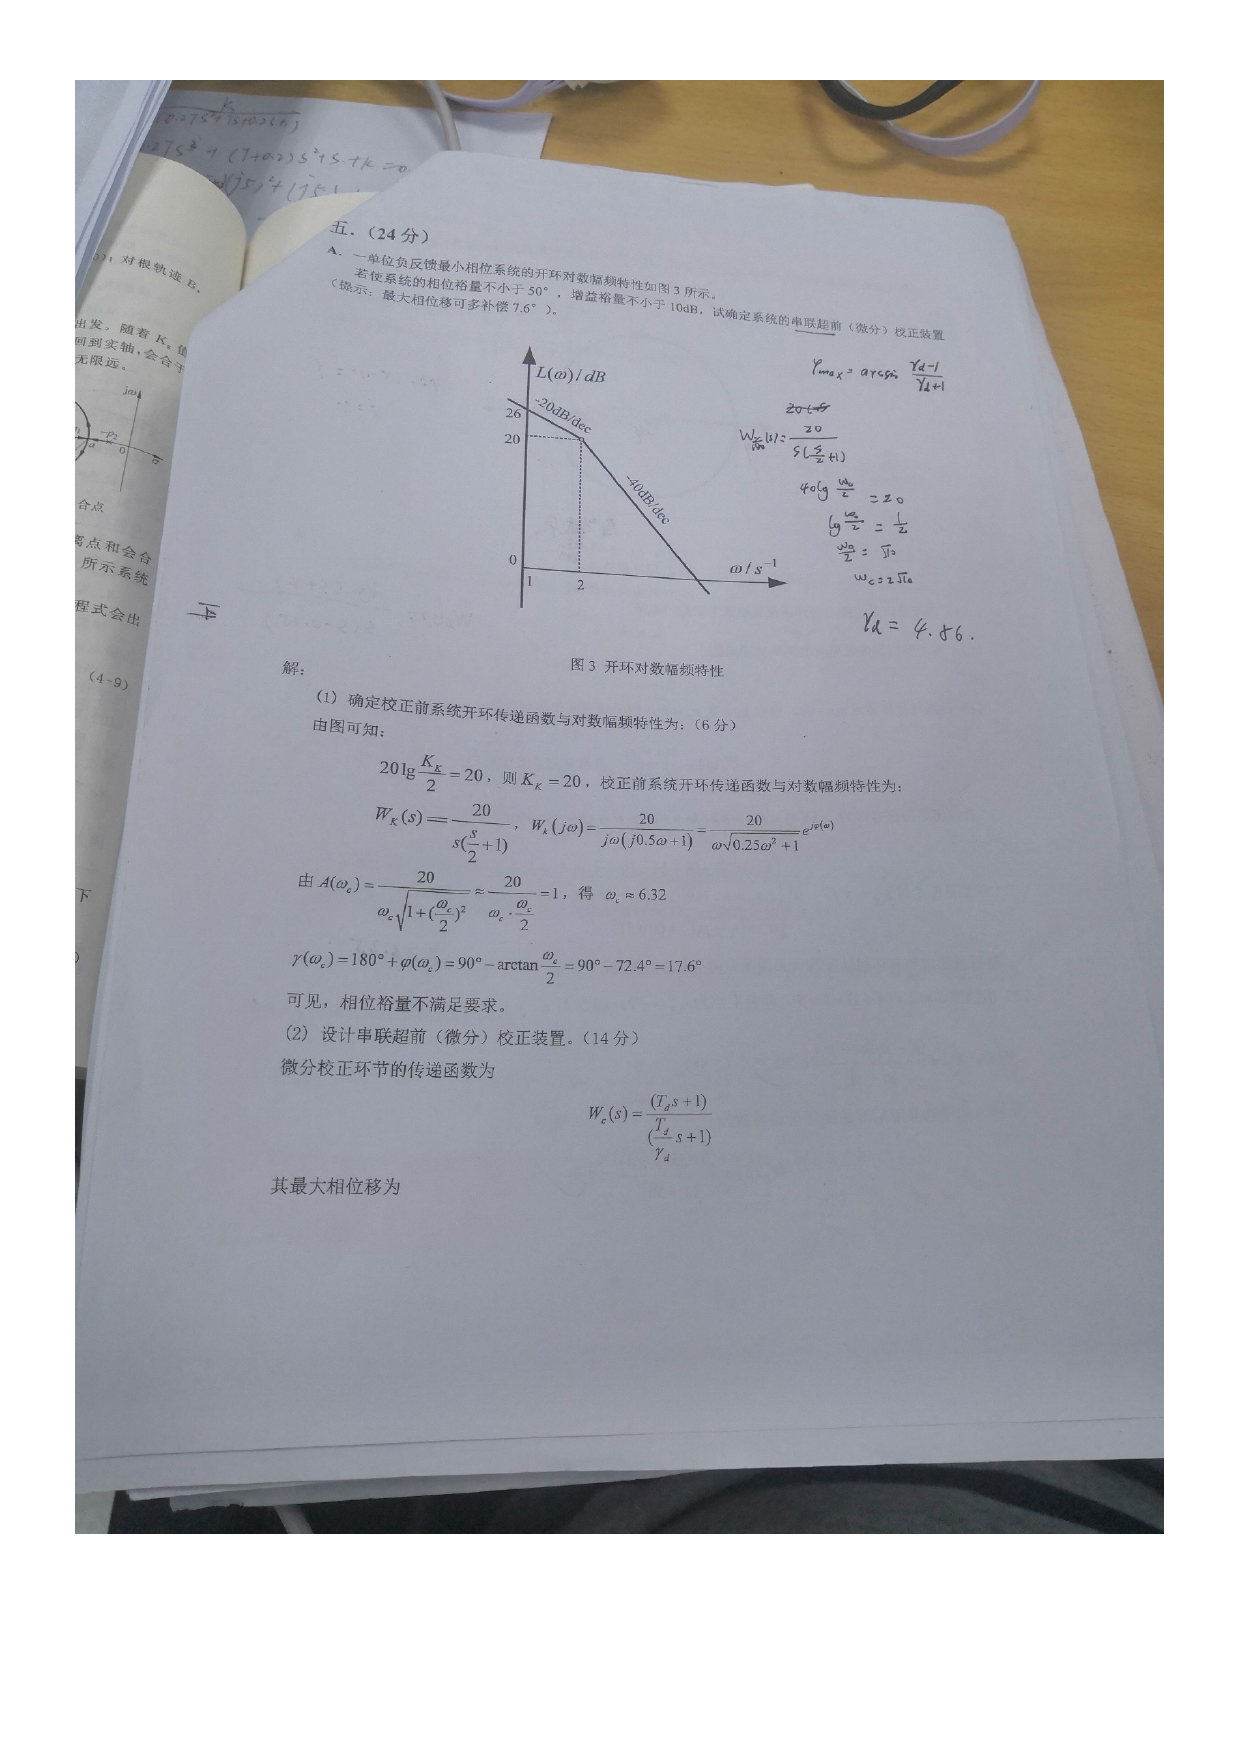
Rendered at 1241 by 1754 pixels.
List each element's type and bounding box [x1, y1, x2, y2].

picture [75, 80, 1164, 1534]
